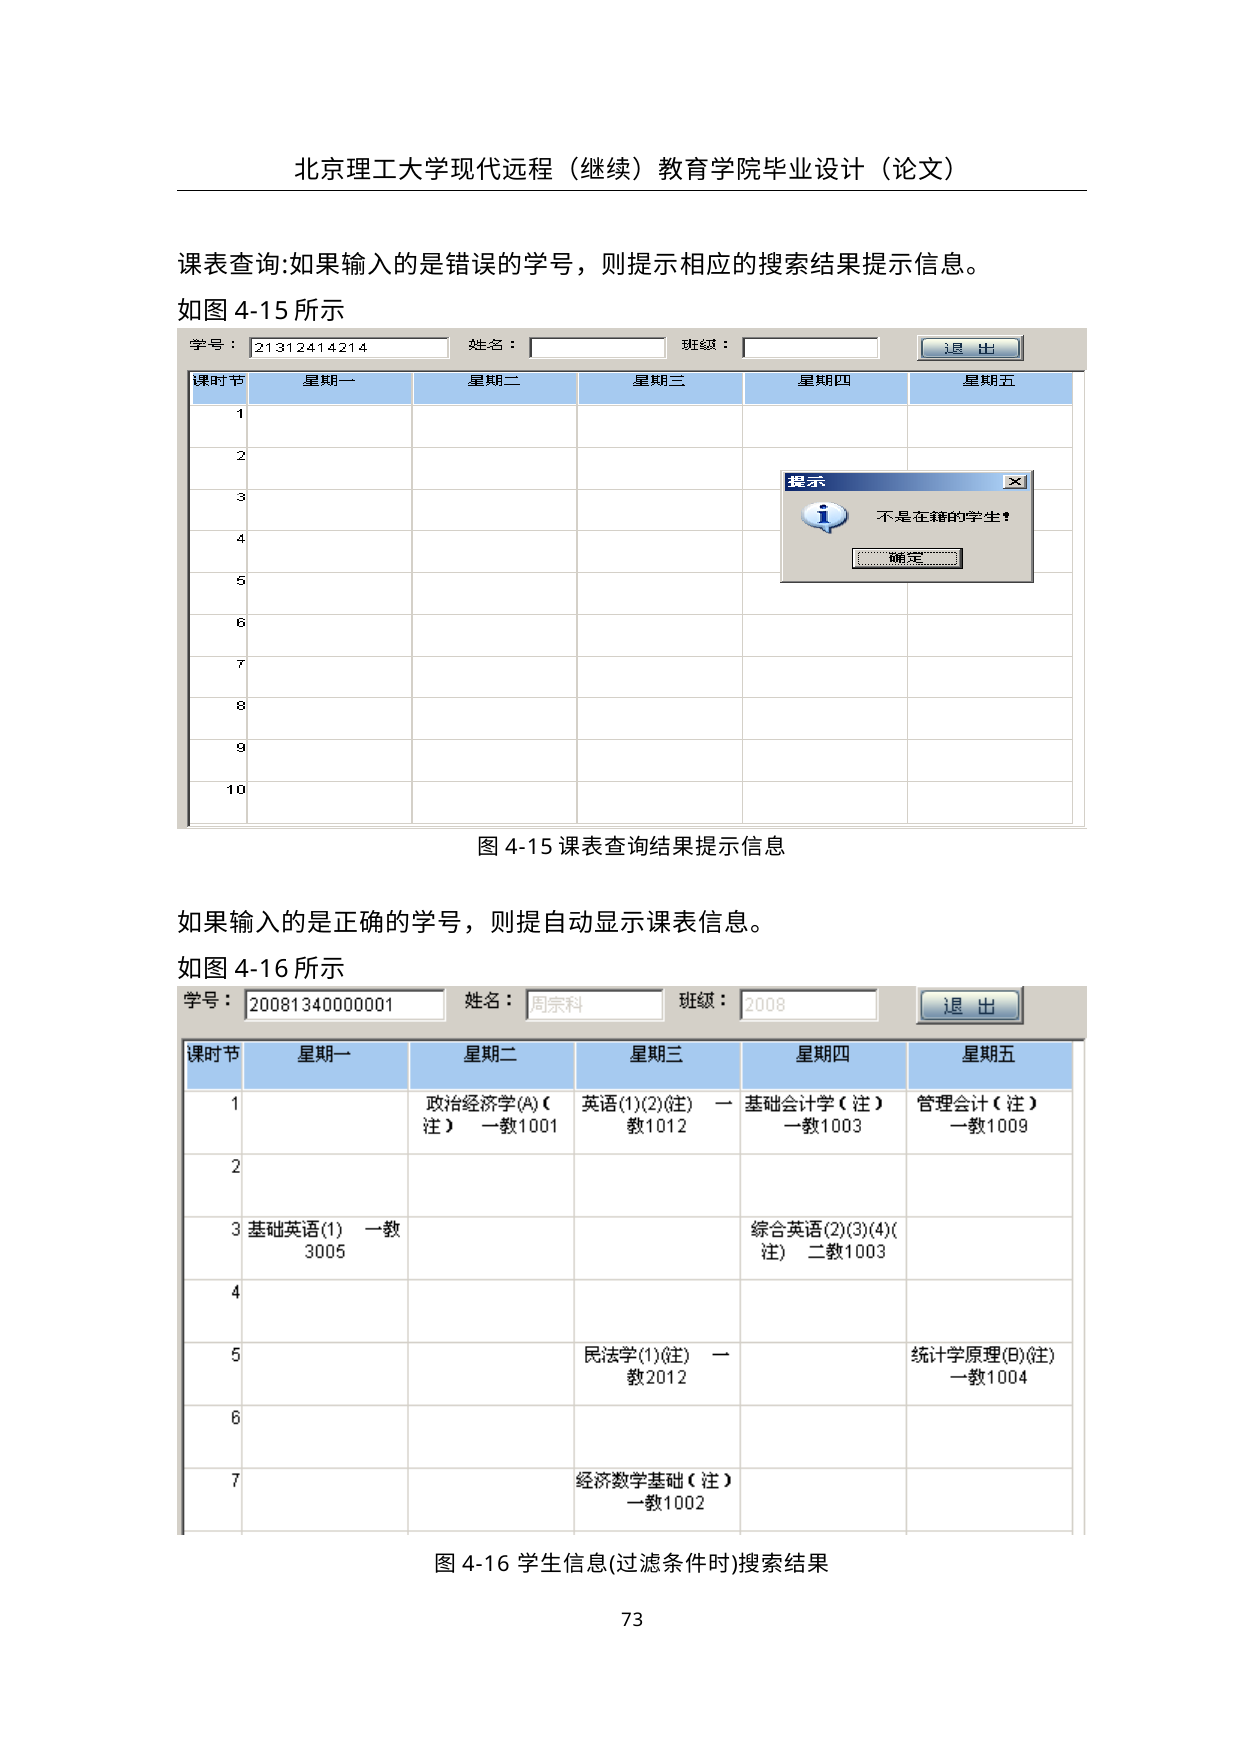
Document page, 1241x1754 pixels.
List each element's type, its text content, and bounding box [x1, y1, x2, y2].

text 课表查询:如果输入的是错误的学号，则提示相应的搜索结果提示信息。 [177, 237, 1087, 282]
text 图4-16 学生信息(过滤条件时)搜索结果 [177, 1535, 1087, 1581]
text 如图4-15所示 [177, 282, 1087, 328]
text 如图4-16所示 [177, 940, 1087, 986]
text 图4-15课表查询结果提示信息 [177, 829, 1087, 861]
picture [177, 328, 1087, 829]
picture [177, 986, 1087, 1535]
text 如果输入的是正确的学号，则提自动显示课表信息。 [177, 894, 1087, 940]
